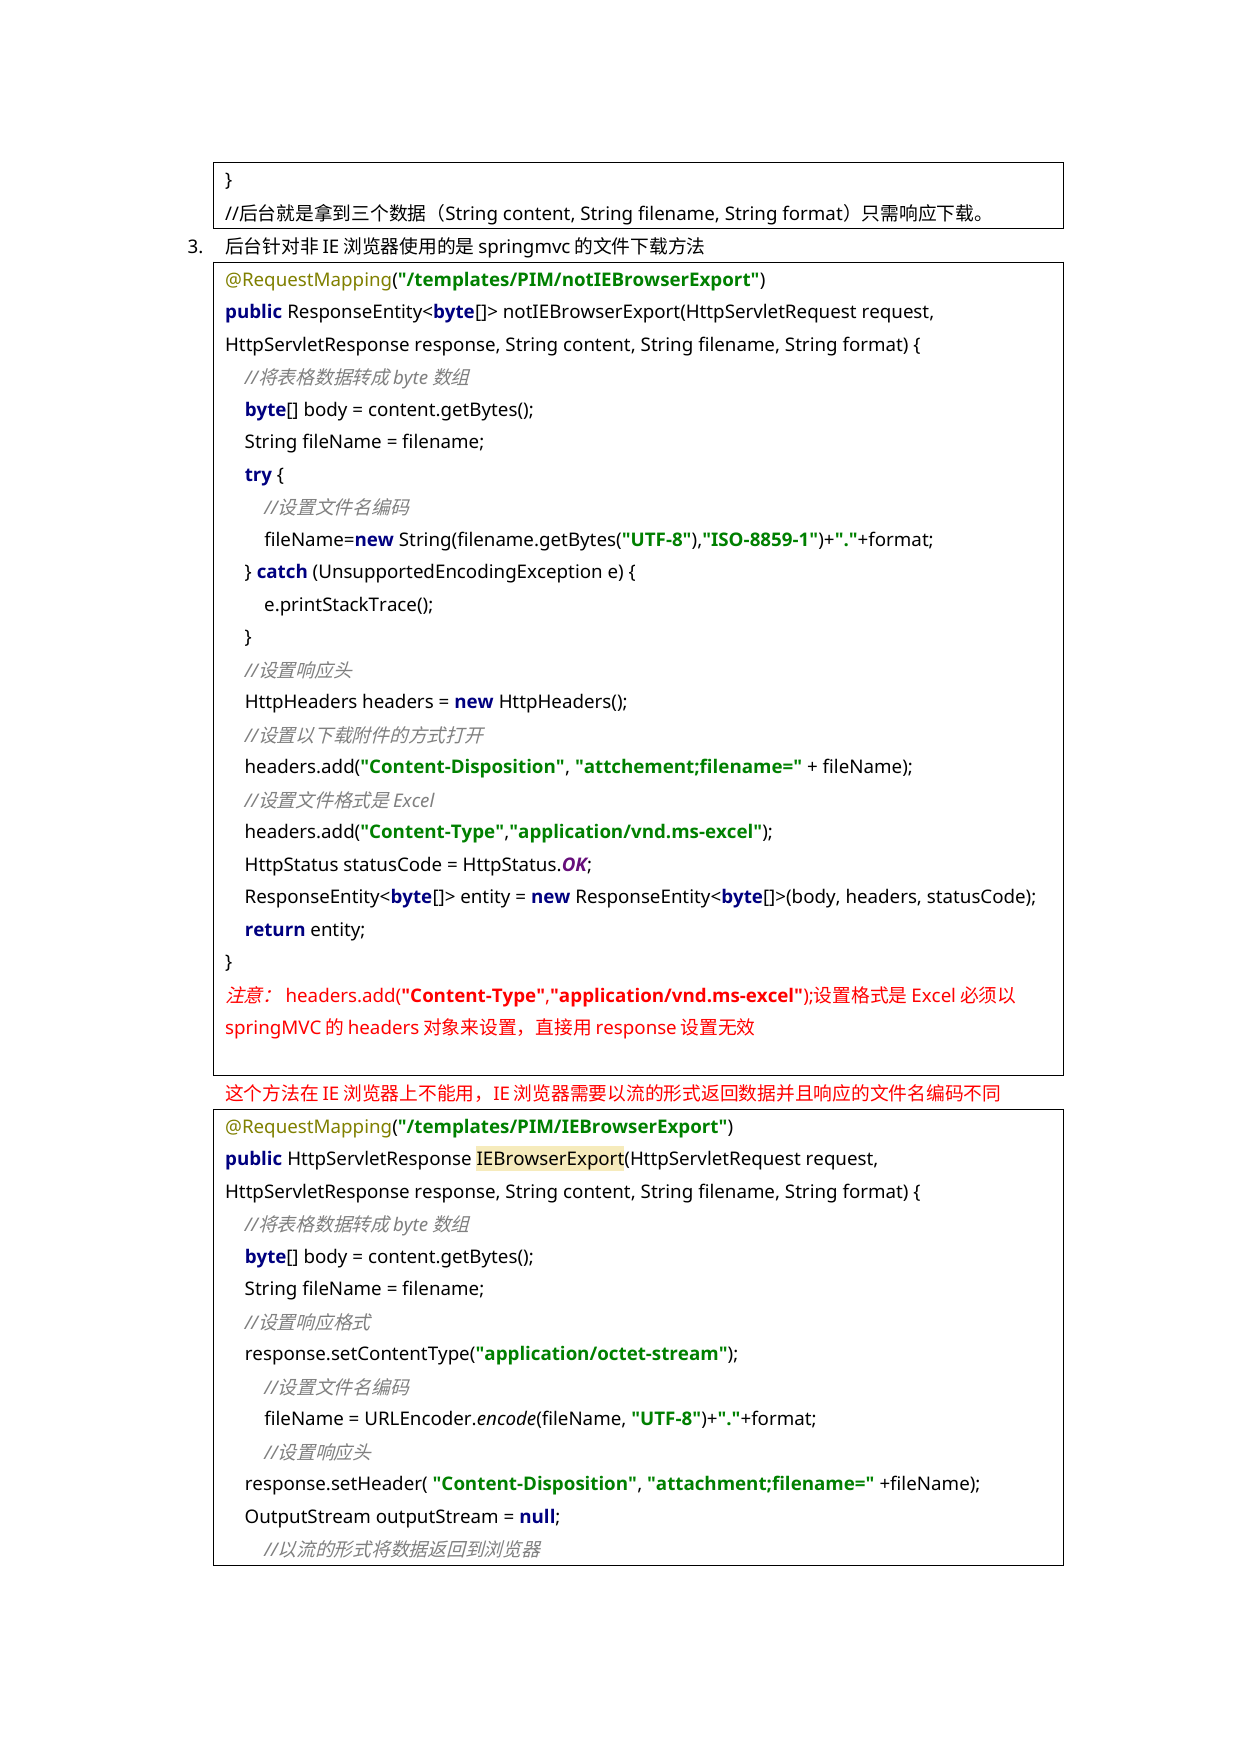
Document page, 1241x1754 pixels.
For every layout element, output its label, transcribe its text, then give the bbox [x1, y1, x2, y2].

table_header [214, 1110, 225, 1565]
table_header @RequestMapping("/templates/PIM/notIEBrowserExport") public ResponseEntity<byte[]> notIEBrowserExport(HttpServletRequest request, HttpServletResponse response, String content, String filename, String format) { //将表格数据转成byte数组 byte[] body = content.getBytes(); String fileName = filename; try { //设置文件名编码 fileName=new String(filename.getBytes("UTF-8"),"ISO-8859-1")+"."+format; } catch (UnsupportedEncodingException e) { e.printStackTrace(); } //设置响应头 HttpHeaders headers = new HttpHeaders(); //设置以下载附件的方式打开 headers.add("Content-Disposition", "attchement;filename=" + fileName); //设置文件格式是Excel headers.add("Content-Type","application/vnd.ms-excel"); HttpStatus statusCode = HttpStatus.OK; ResponseEntity<byte[]> entity = new ResponseEntity<byte[]>(body, headers, statusCode); return entity; } 注意： headers.add("Content-Type","application/vnd.ms-excel");设置格式是Excel必须以springMVC的headers对象来设置，直接用response设置无效 [214, 263, 1063, 1075]
text 这个方法在IE浏览器上不能用，IE浏览器需要以流的形式返回数据并且响应的文件名编码不同 [225, 1076, 1053, 1109]
list 后台针对非IE浏览器使用的是springmvc的文件下载方法 [187, 229, 1053, 262]
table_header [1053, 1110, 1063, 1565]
